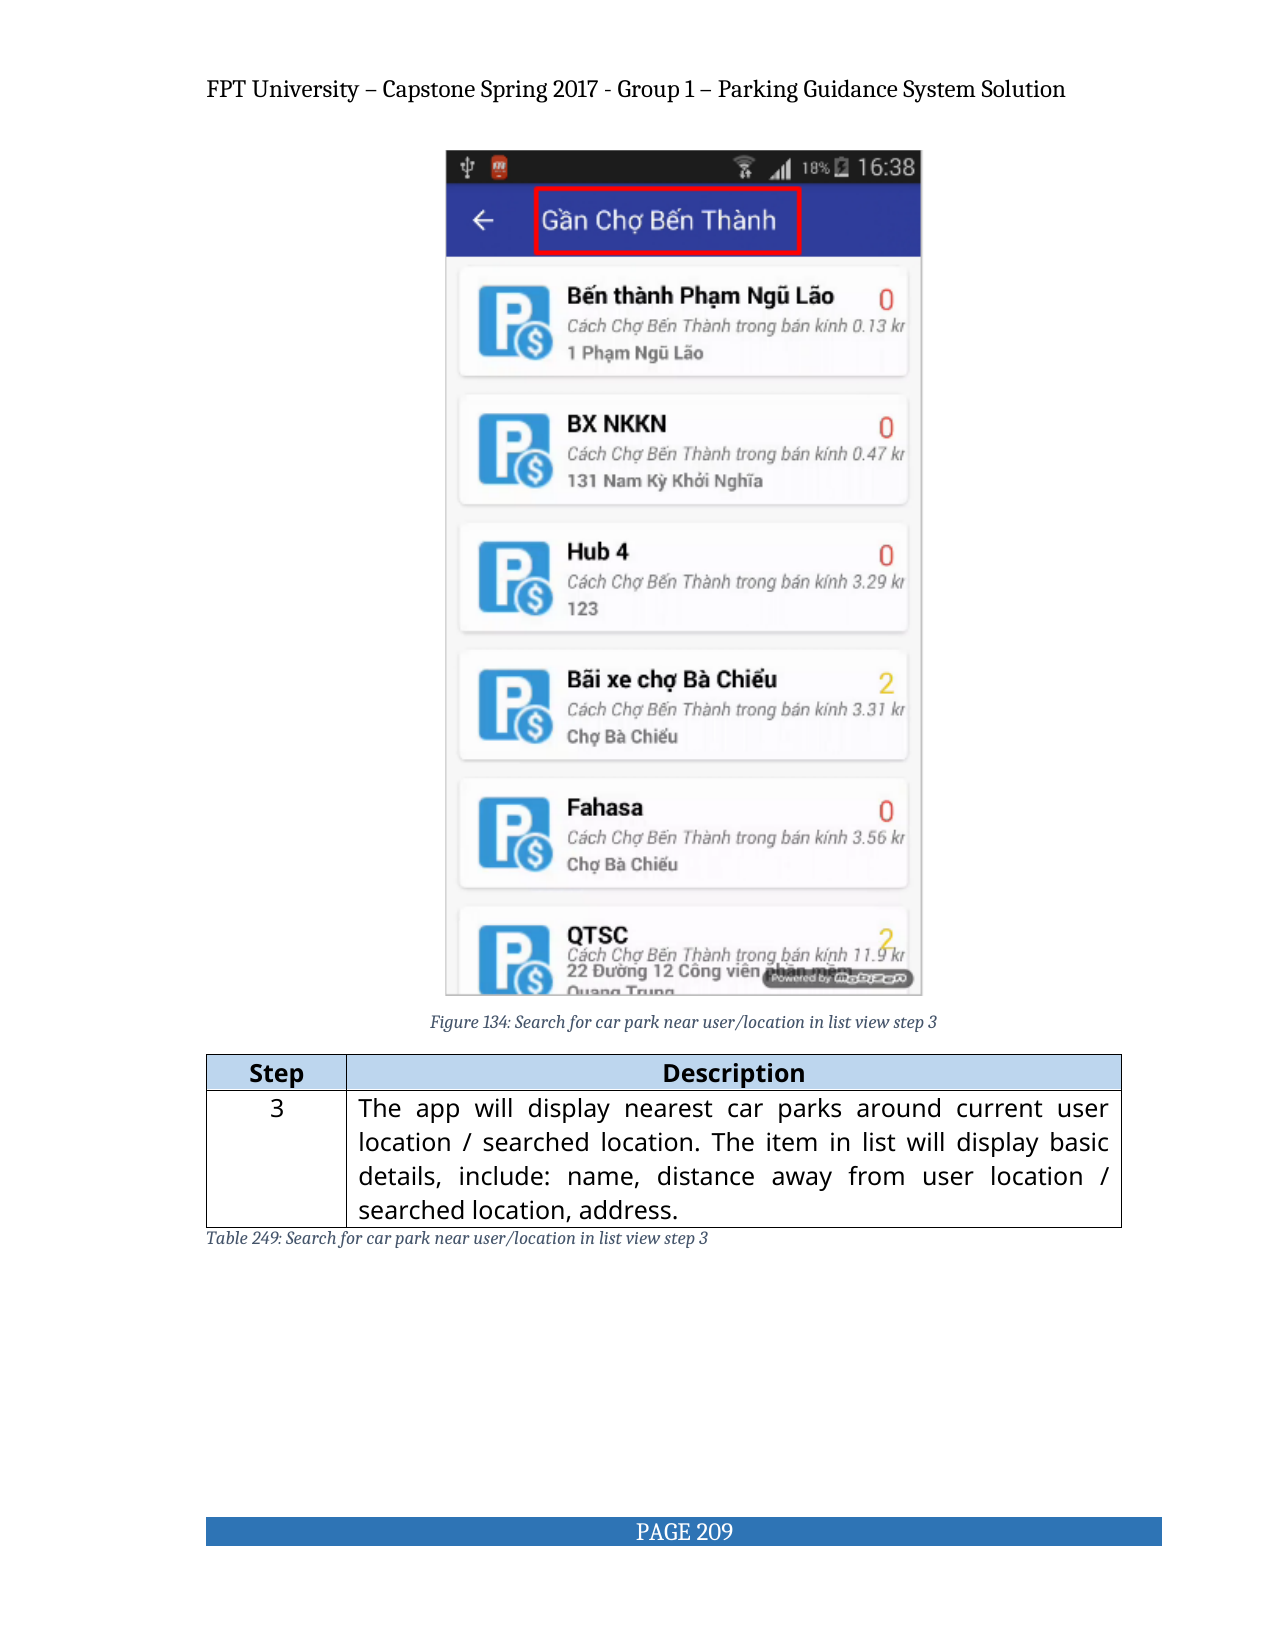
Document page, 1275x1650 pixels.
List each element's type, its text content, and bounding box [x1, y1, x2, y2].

text Figure 134: Search for car park near user/location in list view step 3 [206, 1012, 1162, 1033]
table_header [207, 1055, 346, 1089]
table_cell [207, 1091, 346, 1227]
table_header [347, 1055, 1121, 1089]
picture [445, 150, 924, 996]
text Table 249: Search for car park near user/location in list view step 3 [206, 1228, 1162, 1249]
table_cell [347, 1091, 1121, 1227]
